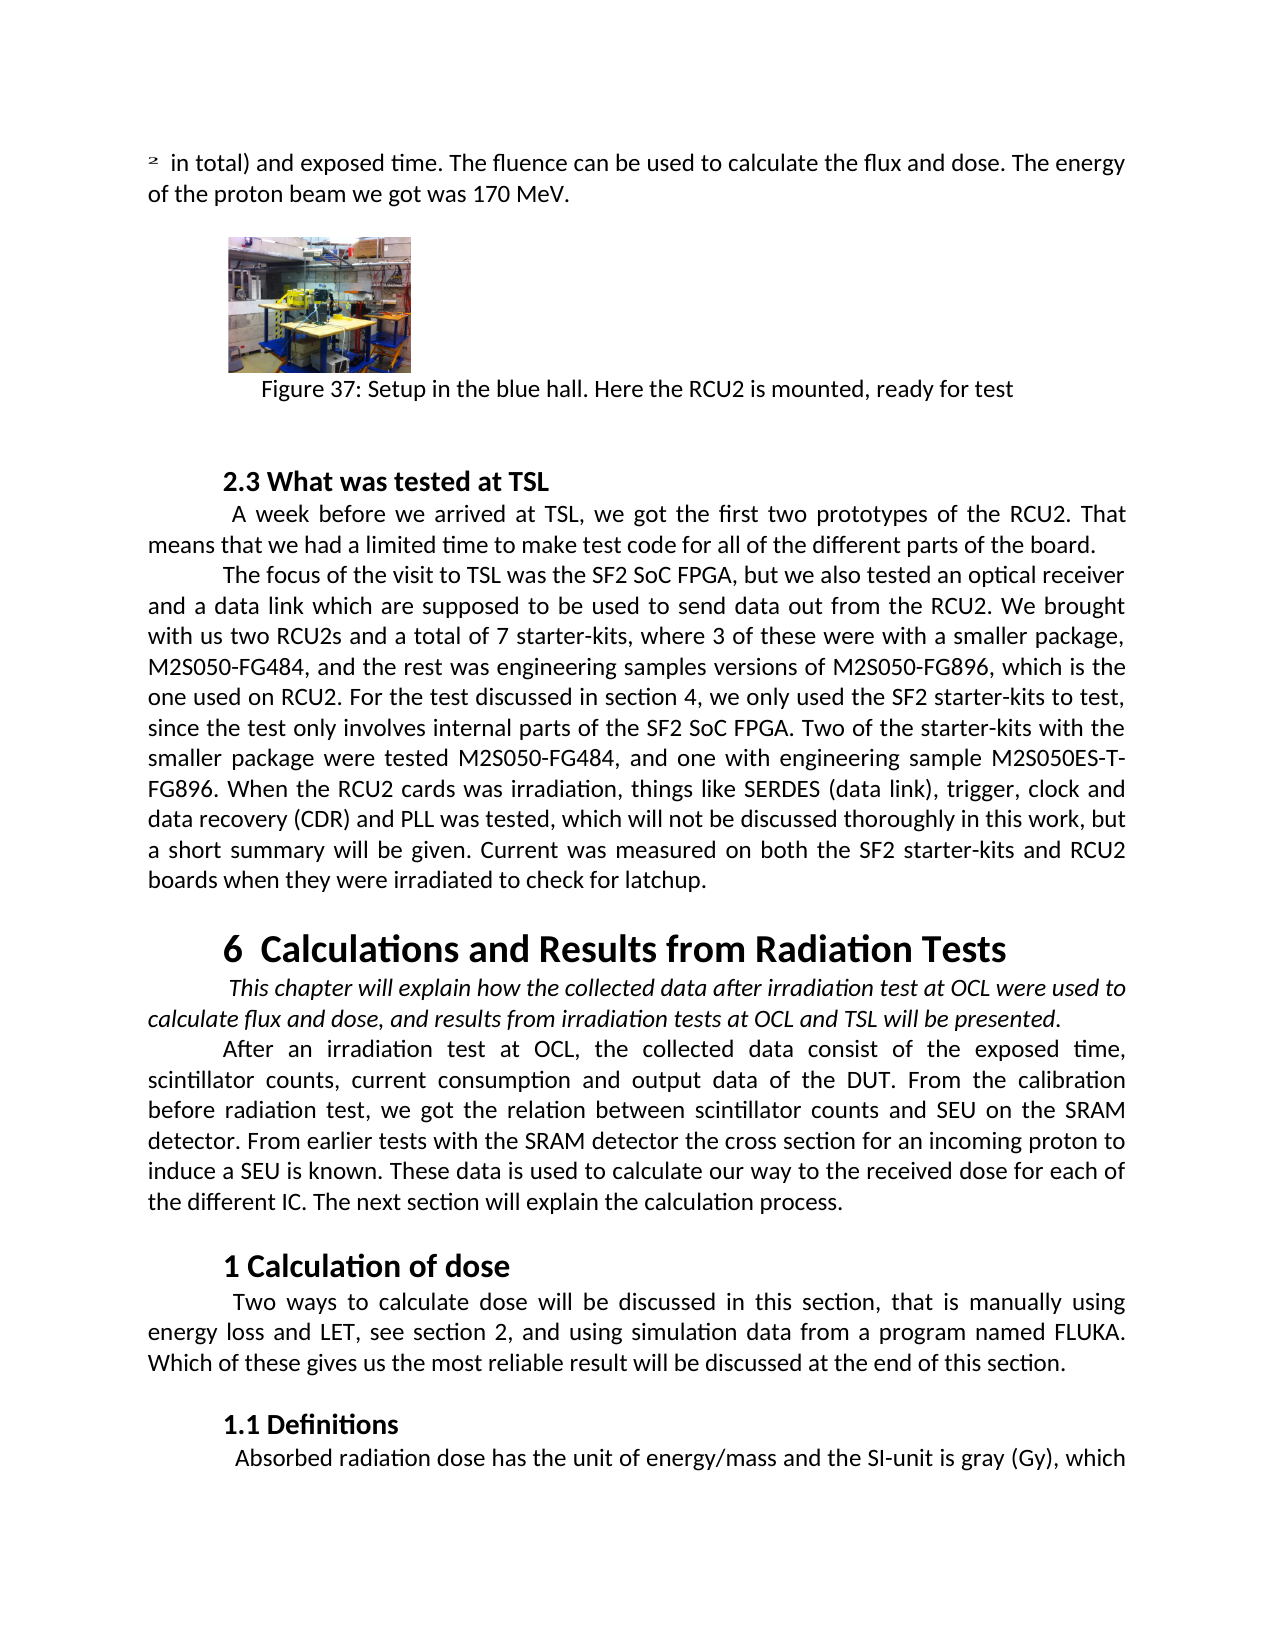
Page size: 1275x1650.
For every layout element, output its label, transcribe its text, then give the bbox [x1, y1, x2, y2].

text After an irradiation test at OCL, the collected data consist of the exposed time, scintillator counts, current consumption and output data of the DUT. From the calibration before radiation test, we got the relation between scintillator counts and SEU on the SRAM detector. From earlier tests with the SRAM detector the cross section for an incoming proton to induce a SEU is known. These data is used to calculate our way to the received dose for each of the different IC. The next section will explain the calculation process. [148, 1033, 1127, 1216]
text Two ways to calculate dose will be discussed in this section, that is manually using energy loss and LET, see section 2, and using simulation data from a program named FLUKA. Which of these gives us the most reliable result will be discussed at the end of this section. [148, 1286, 1127, 1377]
picture [228, 237, 411, 373]
text This chapter will explain how the collected data after irradiation test at OCL were used to calculate flux and dose, and results from irradiation tests at OCL and TSL will be presented. [148, 972, 1127, 1033]
subtitle 6 Calculations and Results from Radiation Tests [148, 924, 1127, 972]
text The focus of the visit to TSL was the SF2 SoC FPGA, but we also tested an optical receiver and a data link which are supposed to be used to send data out from the RCU2. We brought with us two RCU2s and a total of 7 starter-kits, where 3 of these were with a smaller package, M2S050-FG484, and the rest was engineering samples versions of M2S050-FG896, which is the one used on RCU2. For the test discussed in section 4, we only used the SF2 starter-kits to test, since the test only involves internal parts of the SF2 SoC FPGA. Two of the starter-kits with the smaller package were tested M2S050-FG484, and one with engineering sample M2S050ES-T-FG896. When the RCU2 cards was irradiation, things like SERDES (data link), trigger, clock and data recovery (CDR) and PLL was tested, which will not be discussed thoroughly in this work, but a short summary will be given. Current was measured on both the SF2 starter-kits and RCU2 boards when they were irradiated to check for latchup. [148, 559, 1127, 895]
subtitle 1 Calculation of dose [148, 1245, 1127, 1286]
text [148, 1442, 1127, 1472]
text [148, 148, 1127, 209]
subtitle 1.1 Definitions [148, 1406, 1127, 1442]
text A week before we arrived at TSL, we got the first two prototypes of the RCU2. That means that we had a limited time to make test code for all of the different parts of the board. [148, 498, 1127, 559]
subtitle 2.3 What was tested at TSL [148, 463, 1127, 498]
text Figure 37: Setup in the blue hall. Here the RCU2 is mounted, ready for test [148, 373, 1127, 403]
